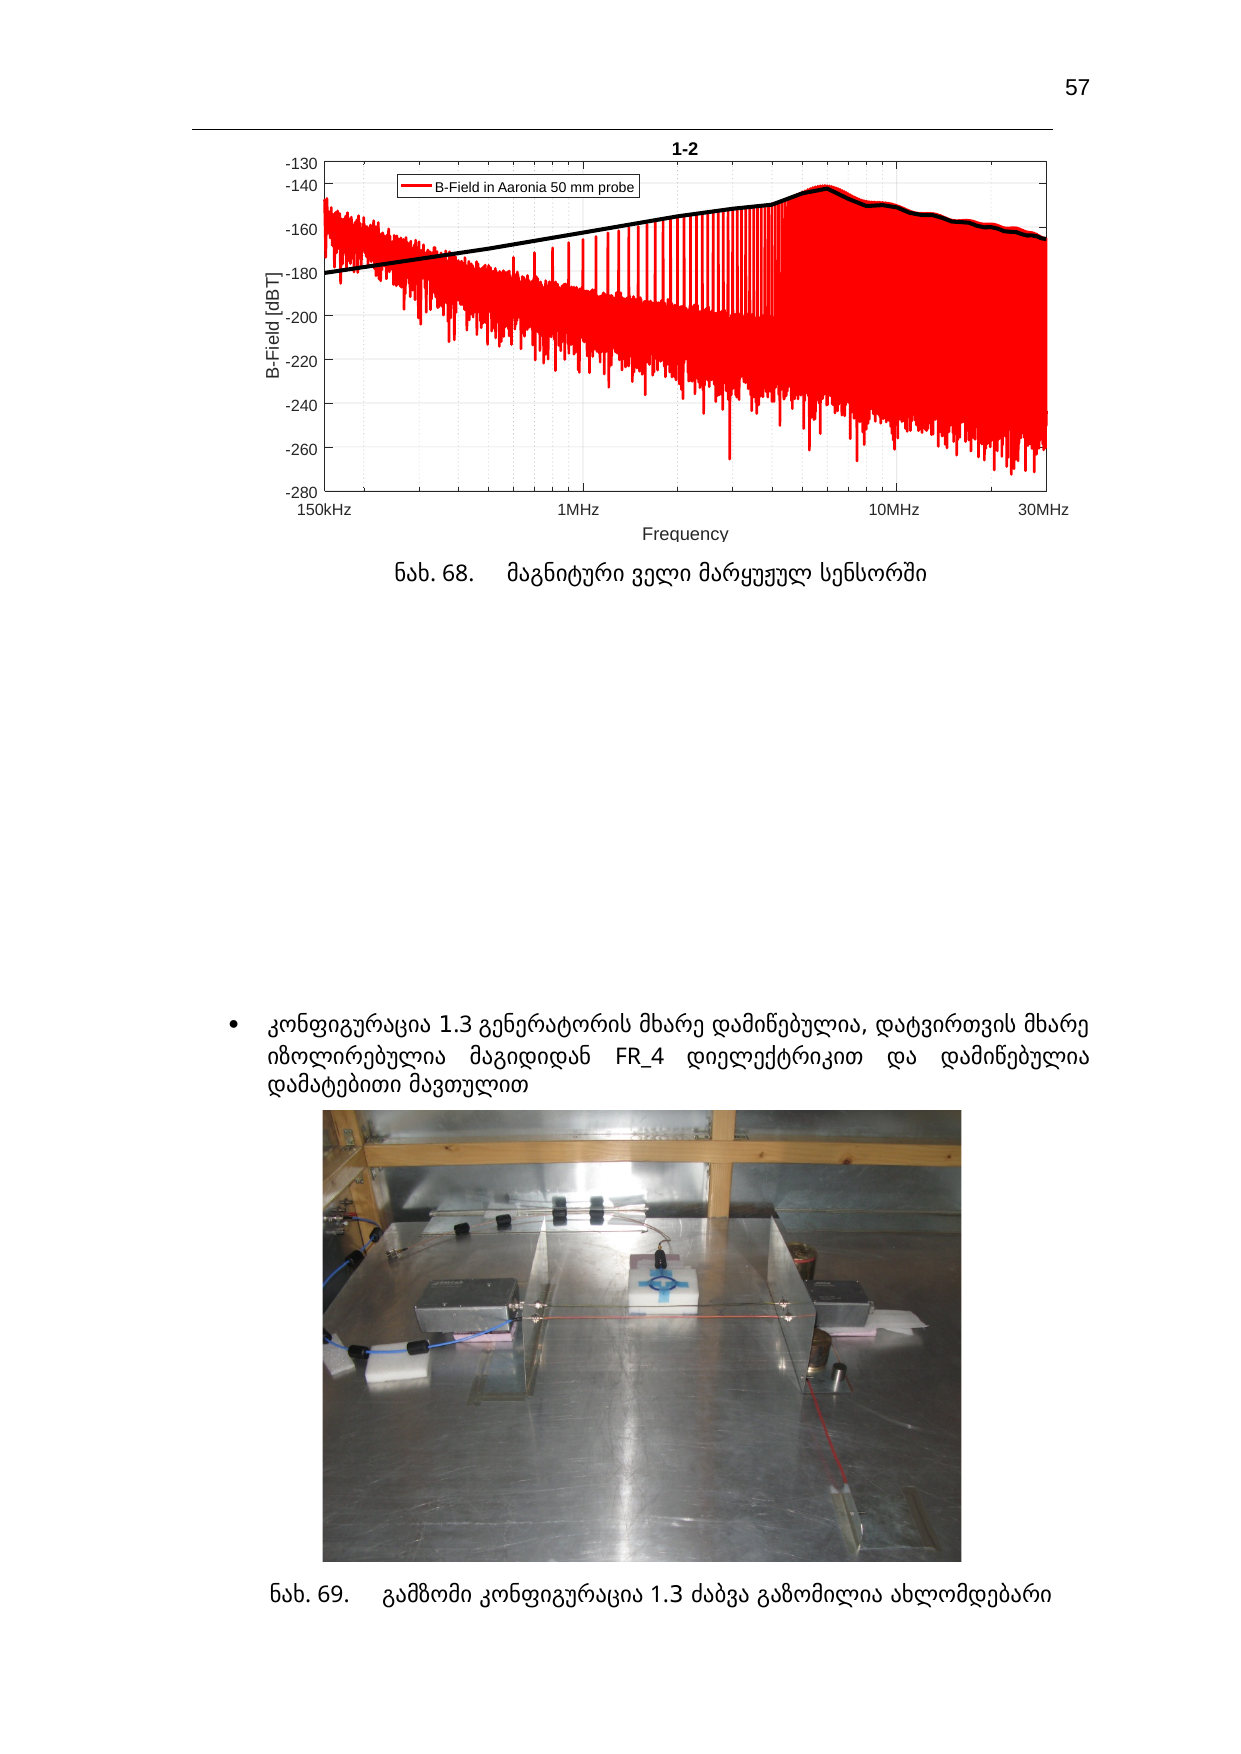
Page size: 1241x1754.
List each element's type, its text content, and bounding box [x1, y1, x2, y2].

list კონფიგურაცია 1.3 გენერატორის მხარე დამიწებულია, დატვირთვის მხარე იზოლირებულია მაგიდიდან FR_4 დიელექტრიკით და დამიწებულია დამატებითი მავთულით [229, 1008, 1090, 1098]
table_header [192, 130, 1092, 544]
picture [322, 1110, 962, 1562]
table_cell მაგნიტური ველი მარყუჟულ სენსორში [192, 545, 1092, 613]
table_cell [192, 1565, 1092, 1609]
table_header [192, 1110, 1092, 1565]
